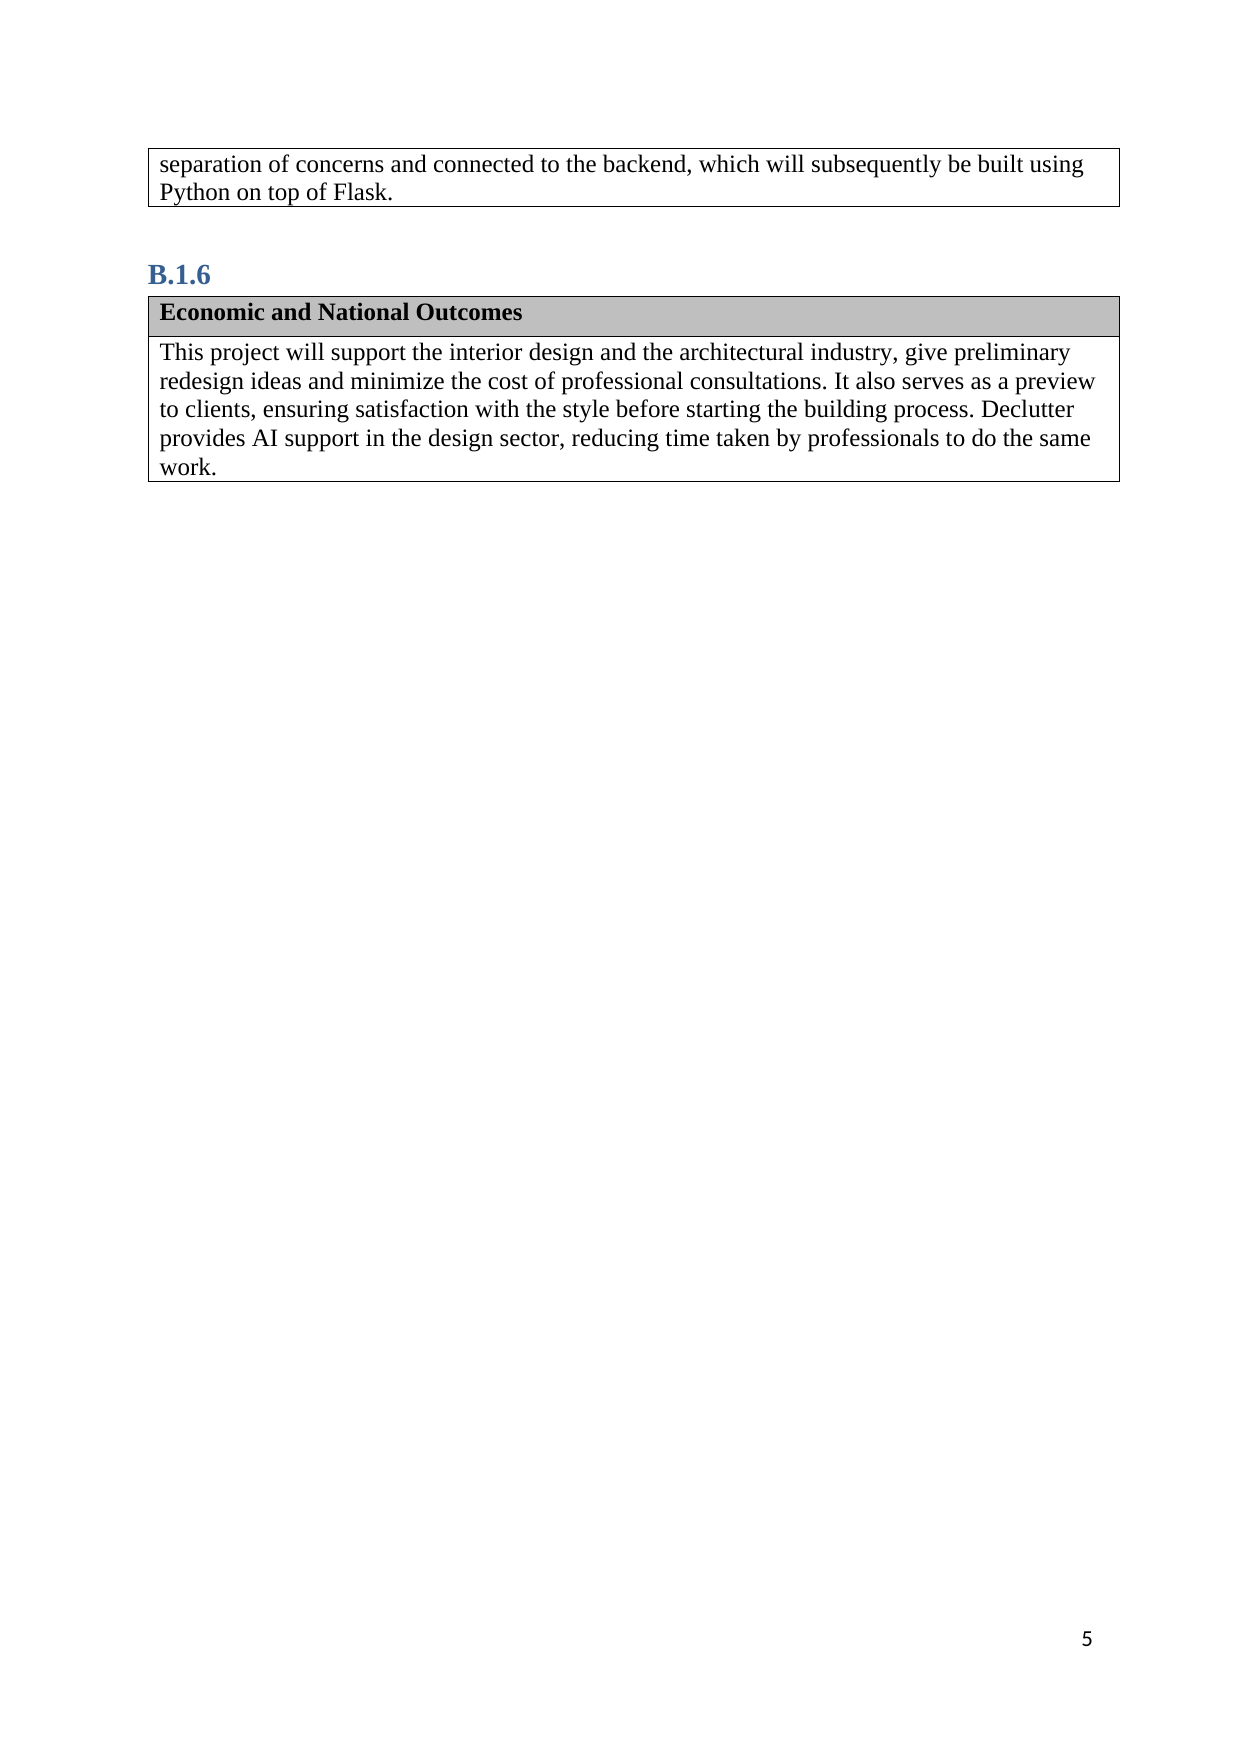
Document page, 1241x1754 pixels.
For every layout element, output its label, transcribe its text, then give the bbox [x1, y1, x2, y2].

subtitle B.1.6 [148, 257, 1093, 291]
table_cell This project will support the interior design and the architectural industry, give preliminary redesign ideas and minimize the cost of professional consultations. It also serves as a preview to clients, ensuring satisfaction with the style before starting the building process. Declutter provides AI support in the design sector, reducing time taken by professionals to do the same work. [149, 337, 1119, 481]
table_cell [149, 149, 1119, 206]
table_header Economic and National Outcomes [149, 297, 1119, 336]
